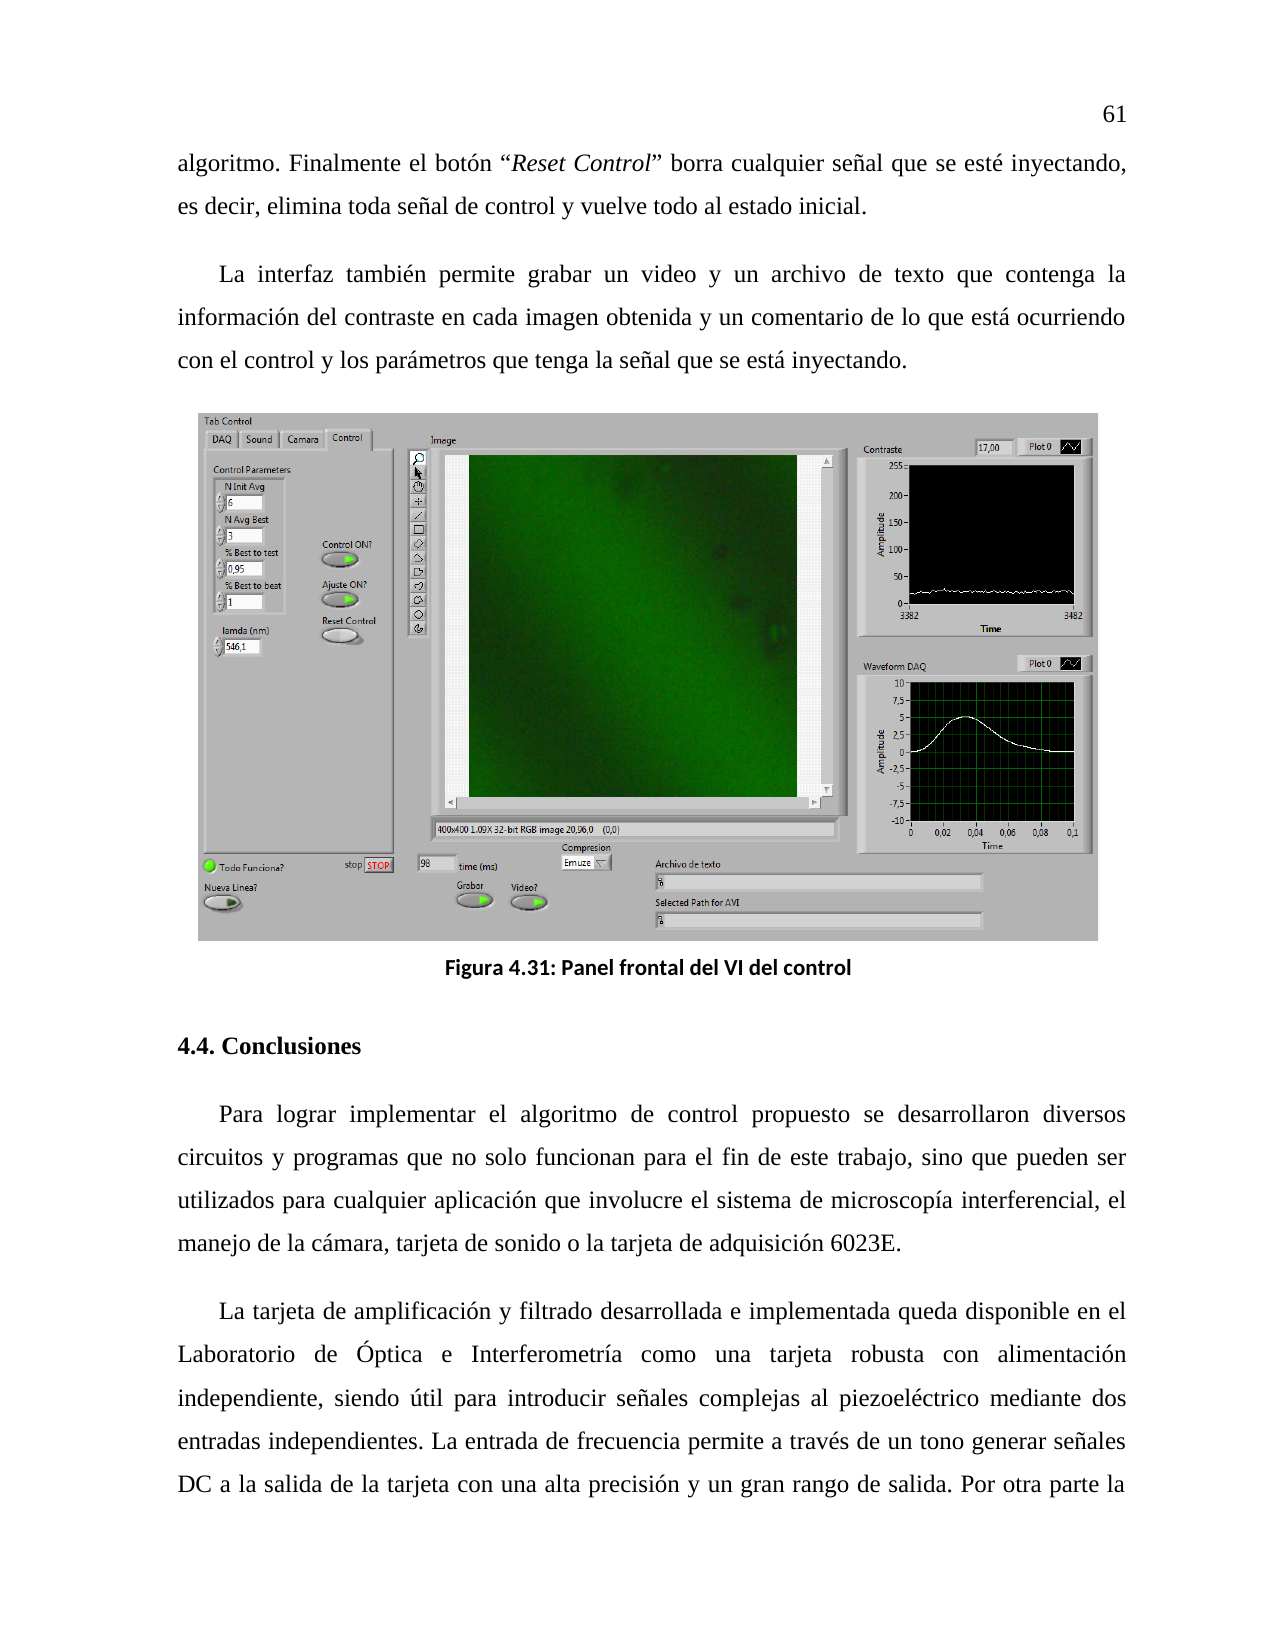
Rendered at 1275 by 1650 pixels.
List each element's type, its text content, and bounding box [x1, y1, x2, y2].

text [177, 1296, 1127, 1498]
subtitle Conclusiones [177, 1031, 1127, 1059]
picture [198, 413, 1099, 941]
text La interfaz también permite grabar un video y un archivo de texto que contenga la información del contraste en cada imagen obtenida y un comentario de lo que está ocurriendo con el control y los parámetros que tenga la señal que se está inyectando. [177, 259, 1127, 374]
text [177, 148, 1127, 219]
text Para lograr implementar el algoritmo de control propuesto se desarrollaron diversos circuitos y programas que no solo funcionan para el fin de este trabajo, sino que pueden ser utilizados para cualquier aplicación que involucre el sistema de microscopía interferencial, el manejo de la cámara, tarjeta de sonido o la tarjeta de adquisición 6023E. [177, 1099, 1127, 1257]
